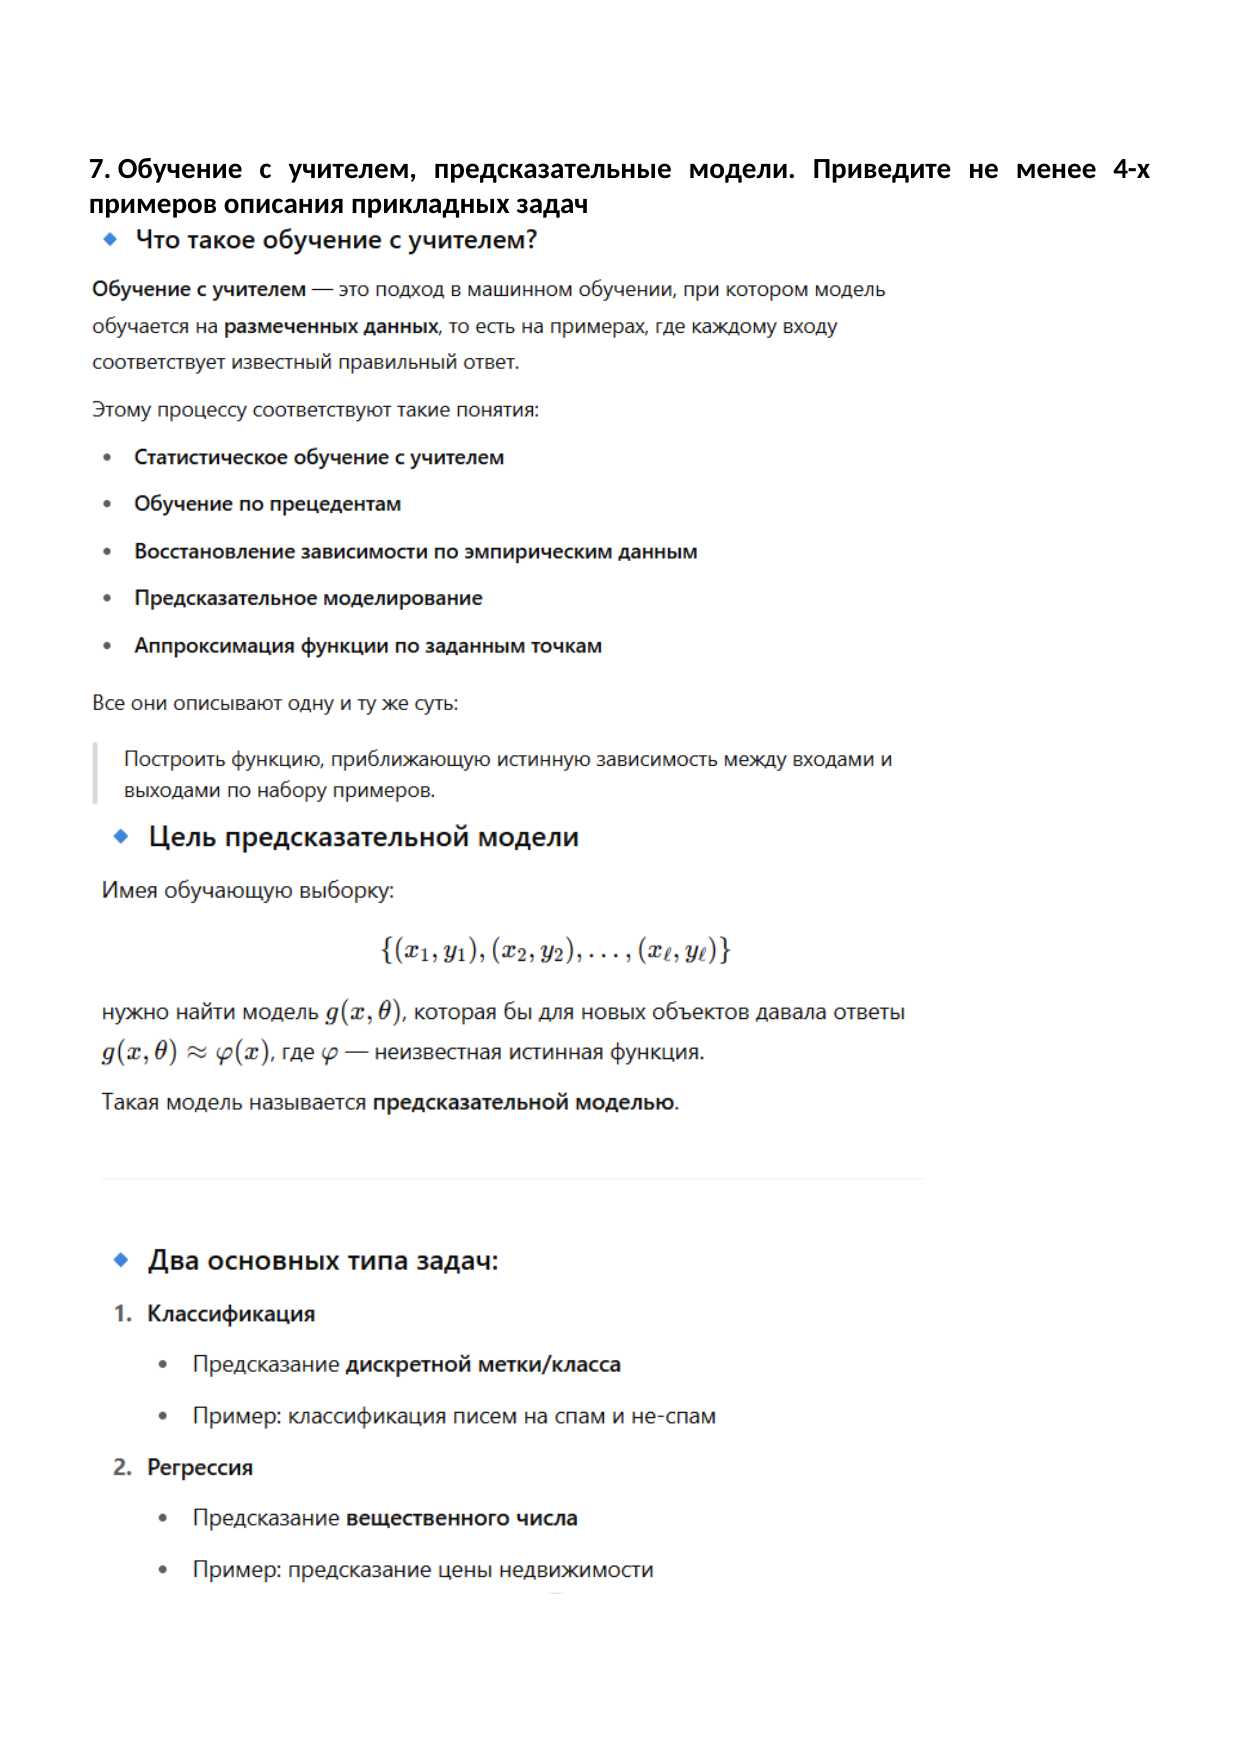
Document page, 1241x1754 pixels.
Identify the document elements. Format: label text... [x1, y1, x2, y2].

list Обучение с учителем, предсказательные модели. Приведите не менее 4-х примеров описания прикладных задач [88, 150, 1152, 221]
picture [88, 221, 923, 1594]
